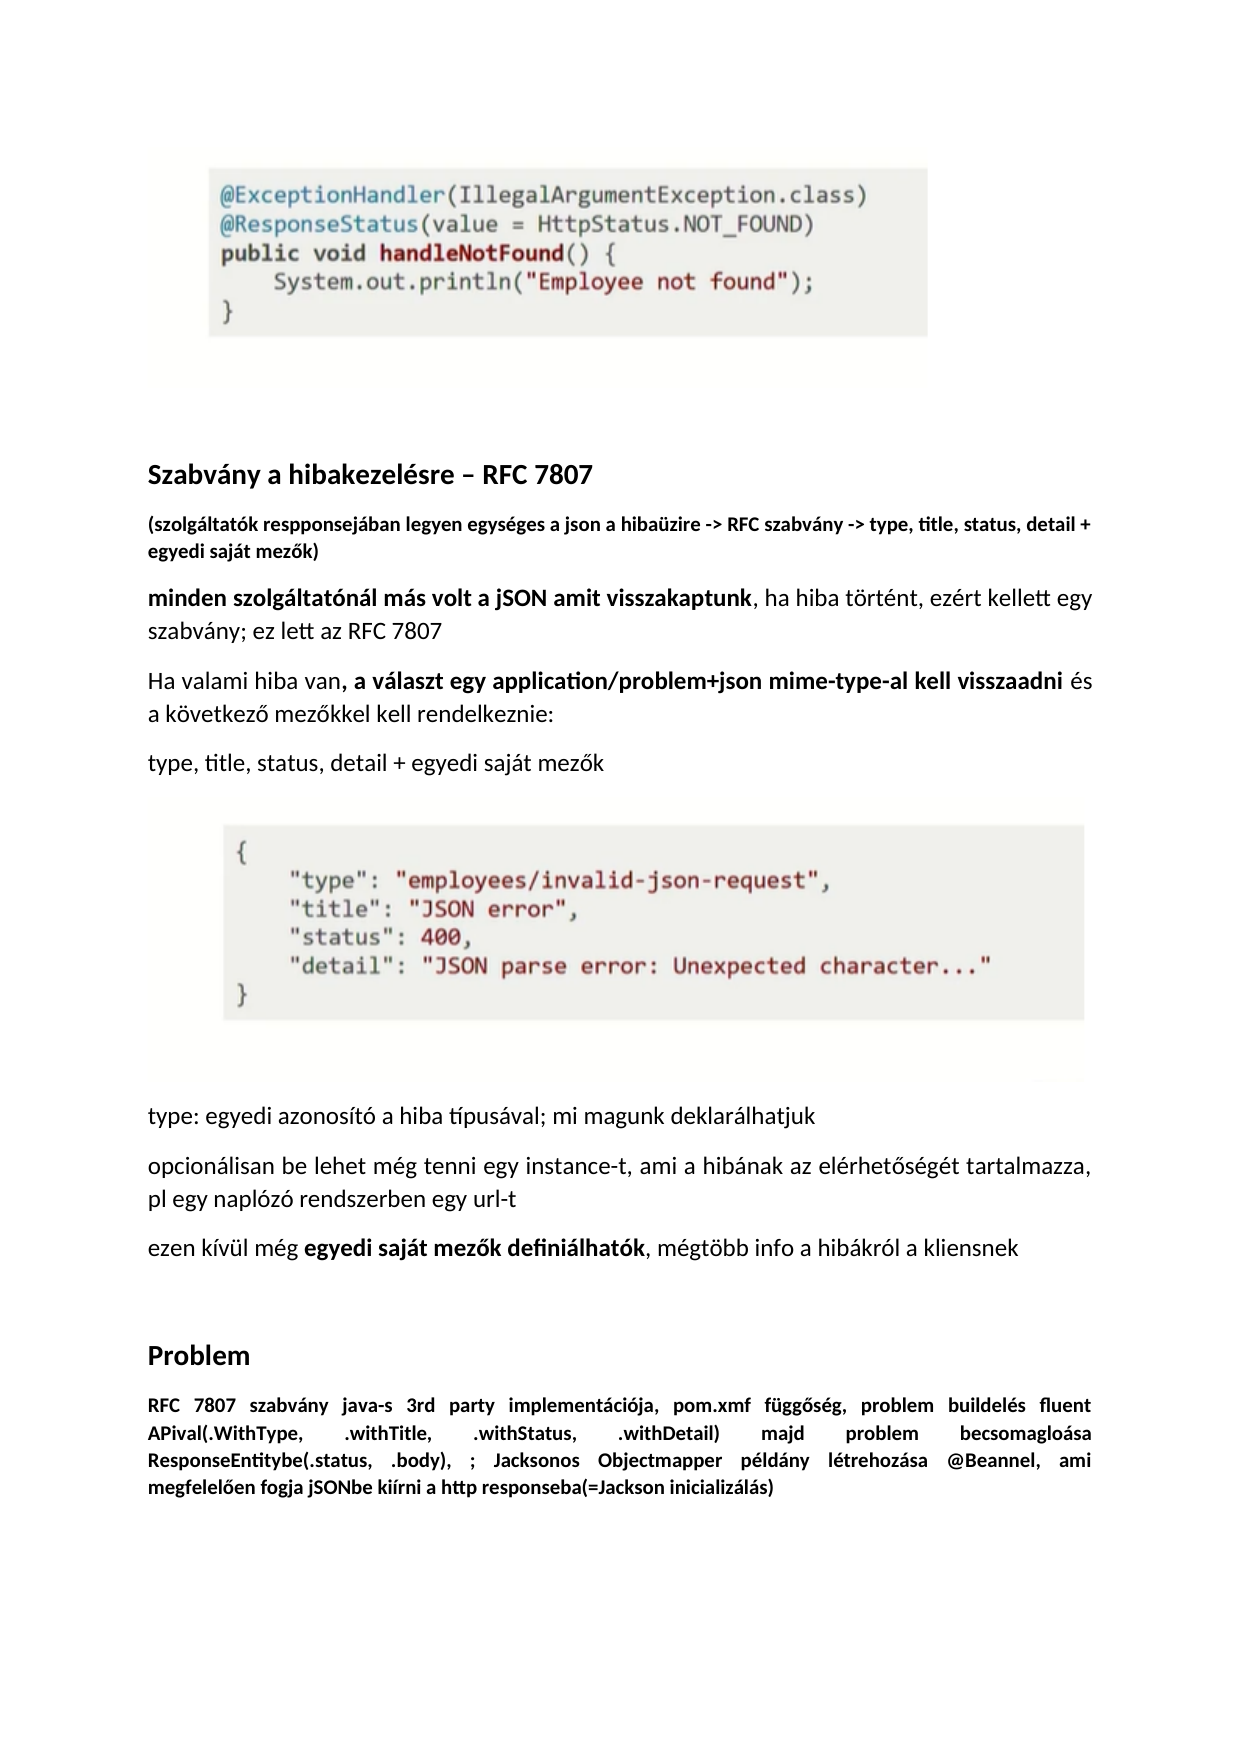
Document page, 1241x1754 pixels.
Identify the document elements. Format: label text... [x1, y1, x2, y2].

picture [147, 147, 928, 388]
text Szabvány a hibakezelésre – RFC 7807 [148, 456, 1093, 492]
text type: egyedi azonosító a hiba típusával; mi magunk deklarálhatjuk [148, 1101, 1093, 1131]
text Ha valami hiba van, a választ egy application/problem+json mime-type-al kell visszaadni és a következő mezőkkel kell rendelkeznie: [148, 665, 1093, 728]
text (szolgáltatók respponsejában legyen egységes a json a hibaüzire -> RFC szabvány -> type, title, status, detail + egyedi saját mezők) [148, 511, 1093, 564]
text ezen kívül még egyedi saját mezők definiálhatók, mégtöbb info a hibákról a kliensnek [148, 1233, 1093, 1263]
text opcionálisan be lehet még tenni egy instance-t, ami a hibának az elérhetőségét tartalmazza, pl egy naplózó rendszerben egy url-t [148, 1150, 1093, 1213]
picture [147, 797, 1085, 1082]
text Problem [148, 1337, 1093, 1373]
text RFC 7807 szabvány java-s 3rd party implementációja, pom.xmf függőség, problem buildelés fluent APival(.WithType, .withTitle, .withStatus, .withDetail) majd problem becsomagloása ResponseEntitybe(.status, .body), ; Jacksonos Objectmapper példány létrehozása @Beannel, ami megfelelően fogja jSONbe kiírni a http responseba(=Jackson inicializálás) [148, 1392, 1093, 1500]
text type, title, status, detail + egyedi saját mezők [148, 748, 1093, 778]
text minden szolgáltatónál más volt a jSON amit visszakaptunk, ha hiba történt, ezért kellett egy szabvány; ez lett az RFC 7807 [148, 583, 1093, 646]
